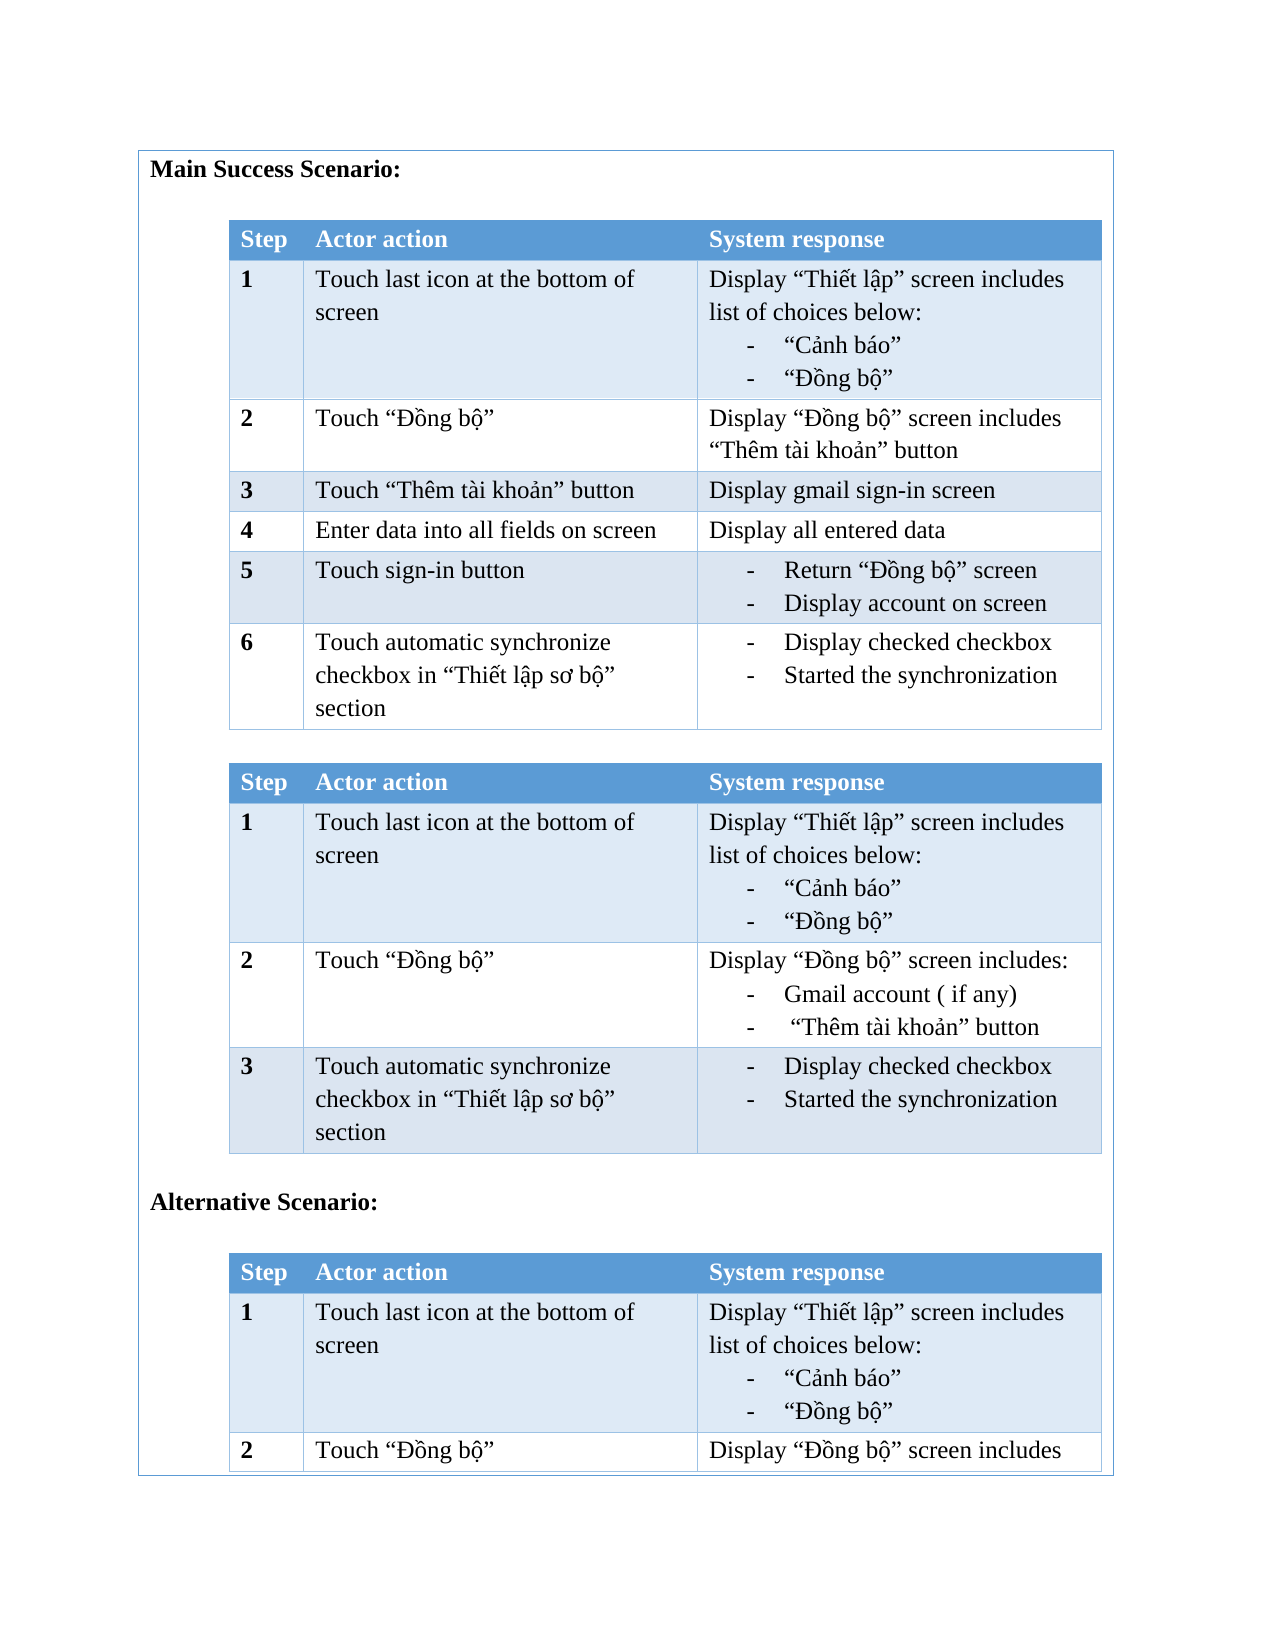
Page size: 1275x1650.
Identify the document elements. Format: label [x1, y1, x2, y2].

table_cell [139, 151, 1113, 1475]
